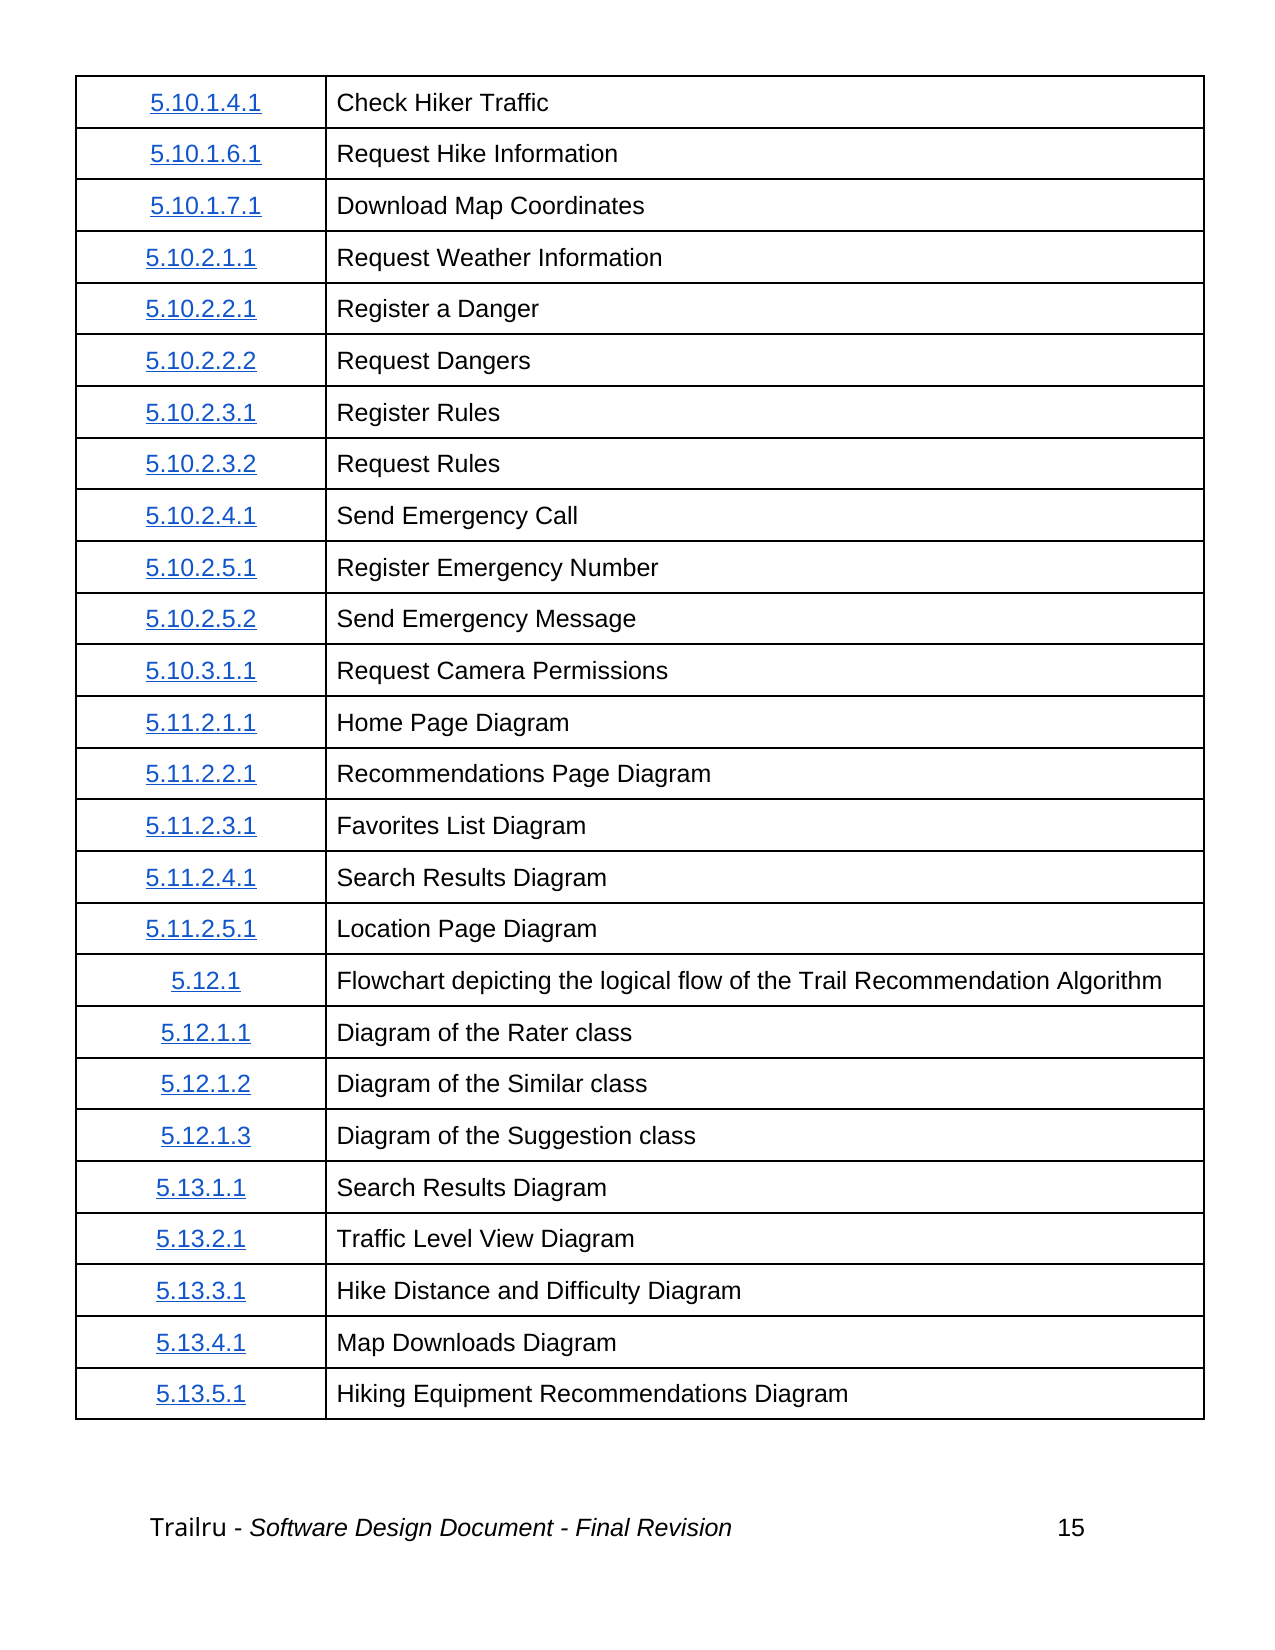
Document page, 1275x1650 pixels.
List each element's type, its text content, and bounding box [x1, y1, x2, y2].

table_cell Diagram of the Similar class [327, 1059, 1203, 1108]
table_cell 5.12.1 [77, 955, 325, 1005]
table_cell Check Hiker Traffic [327, 77, 1203, 127]
table_cell 5.11.2.3.1 [77, 800, 325, 850]
table_cell 5.10.2.4.1 [77, 490, 325, 540]
table_cell Map Downloads Diagram [327, 1317, 1203, 1367]
table_cell 5.10.2.1.1 [77, 232, 325, 282]
table_cell 5.10.1.4.1 [77, 77, 325, 127]
table_cell Request Rules [327, 439, 1203, 488]
table_cell Search Results Diagram [327, 1162, 1203, 1212]
table_cell Location Page Diagram [327, 904, 1203, 953]
table_cell Home Page Diagram [327, 697, 1203, 747]
table_cell 5.10.2.5.2 [77, 594, 325, 643]
table_cell Flowchart depicting the logical flow of the Trail Recommendation Algorithm [327, 955, 1203, 1005]
table_cell 5.11.2.1.1 [77, 697, 325, 747]
table_cell 5.12.1.1 [77, 1007, 325, 1057]
table_cell 5.10.3.1.1 [77, 645, 325, 695]
table_cell 5.10.1.7.1 [77, 180, 325, 230]
table_cell Traffic Level View Diagram [327, 1214, 1203, 1263]
table_cell Hike Distance and Difficulty Diagram [327, 1265, 1203, 1315]
table_cell 5.10.2.2.1 [77, 284, 325, 333]
table_cell 5.13.5.1 [77, 1369, 325, 1418]
table_cell 5.11.2.4.1 [77, 852, 325, 902]
table_cell Register Emergency Number [327, 542, 1203, 592]
table_cell Request Camera Permissions [327, 645, 1203, 695]
table_cell Favorites List Diagram [327, 800, 1203, 850]
table_cell Send Emergency Call [327, 490, 1203, 540]
table_cell Register Rules [327, 387, 1203, 437]
table_cell Diagram of the Suggestion class [327, 1110, 1203, 1160]
table_cell Recommendations Page Diagram [327, 749, 1203, 798]
table_cell Send Emergency Message [327, 594, 1203, 643]
table_cell 5.13.4.1 [77, 1317, 325, 1367]
table_cell 5.13.2.1 [77, 1214, 325, 1263]
table_cell 5.11.2.2.1 [77, 749, 325, 798]
table_cell 5.10.2.3.2 [77, 439, 325, 488]
table_cell Diagram of the Rater class [327, 1007, 1203, 1057]
table_cell Search Results Diagram [327, 852, 1203, 902]
table_cell Download Map Coordinates [327, 180, 1203, 230]
table_cell Request Weather Information [327, 232, 1203, 282]
table_cell 5.12.1.2 [77, 1059, 325, 1108]
table_cell 5.10.1.6.1 [77, 129, 325, 178]
table_cell 5.10.2.2.2 [77, 335, 325, 385]
table_cell 5.13.1.1 [77, 1162, 325, 1212]
table_cell 5.10.2.5.1 [77, 542, 325, 592]
table_cell Request Hike Information [327, 129, 1203, 178]
table_cell 5.12.1.3 [77, 1110, 325, 1160]
table_cell 5.10.2.3.1 [77, 387, 325, 437]
table_cell Request Dangers [327, 335, 1203, 385]
table_cell Hiking Equipment Recommendations Diagram [327, 1369, 1203, 1418]
table_cell Register a Danger [327, 284, 1203, 333]
table_cell 5.13.3.1 [77, 1265, 325, 1315]
table_cell 5.11.2.5.1 [77, 904, 325, 953]
